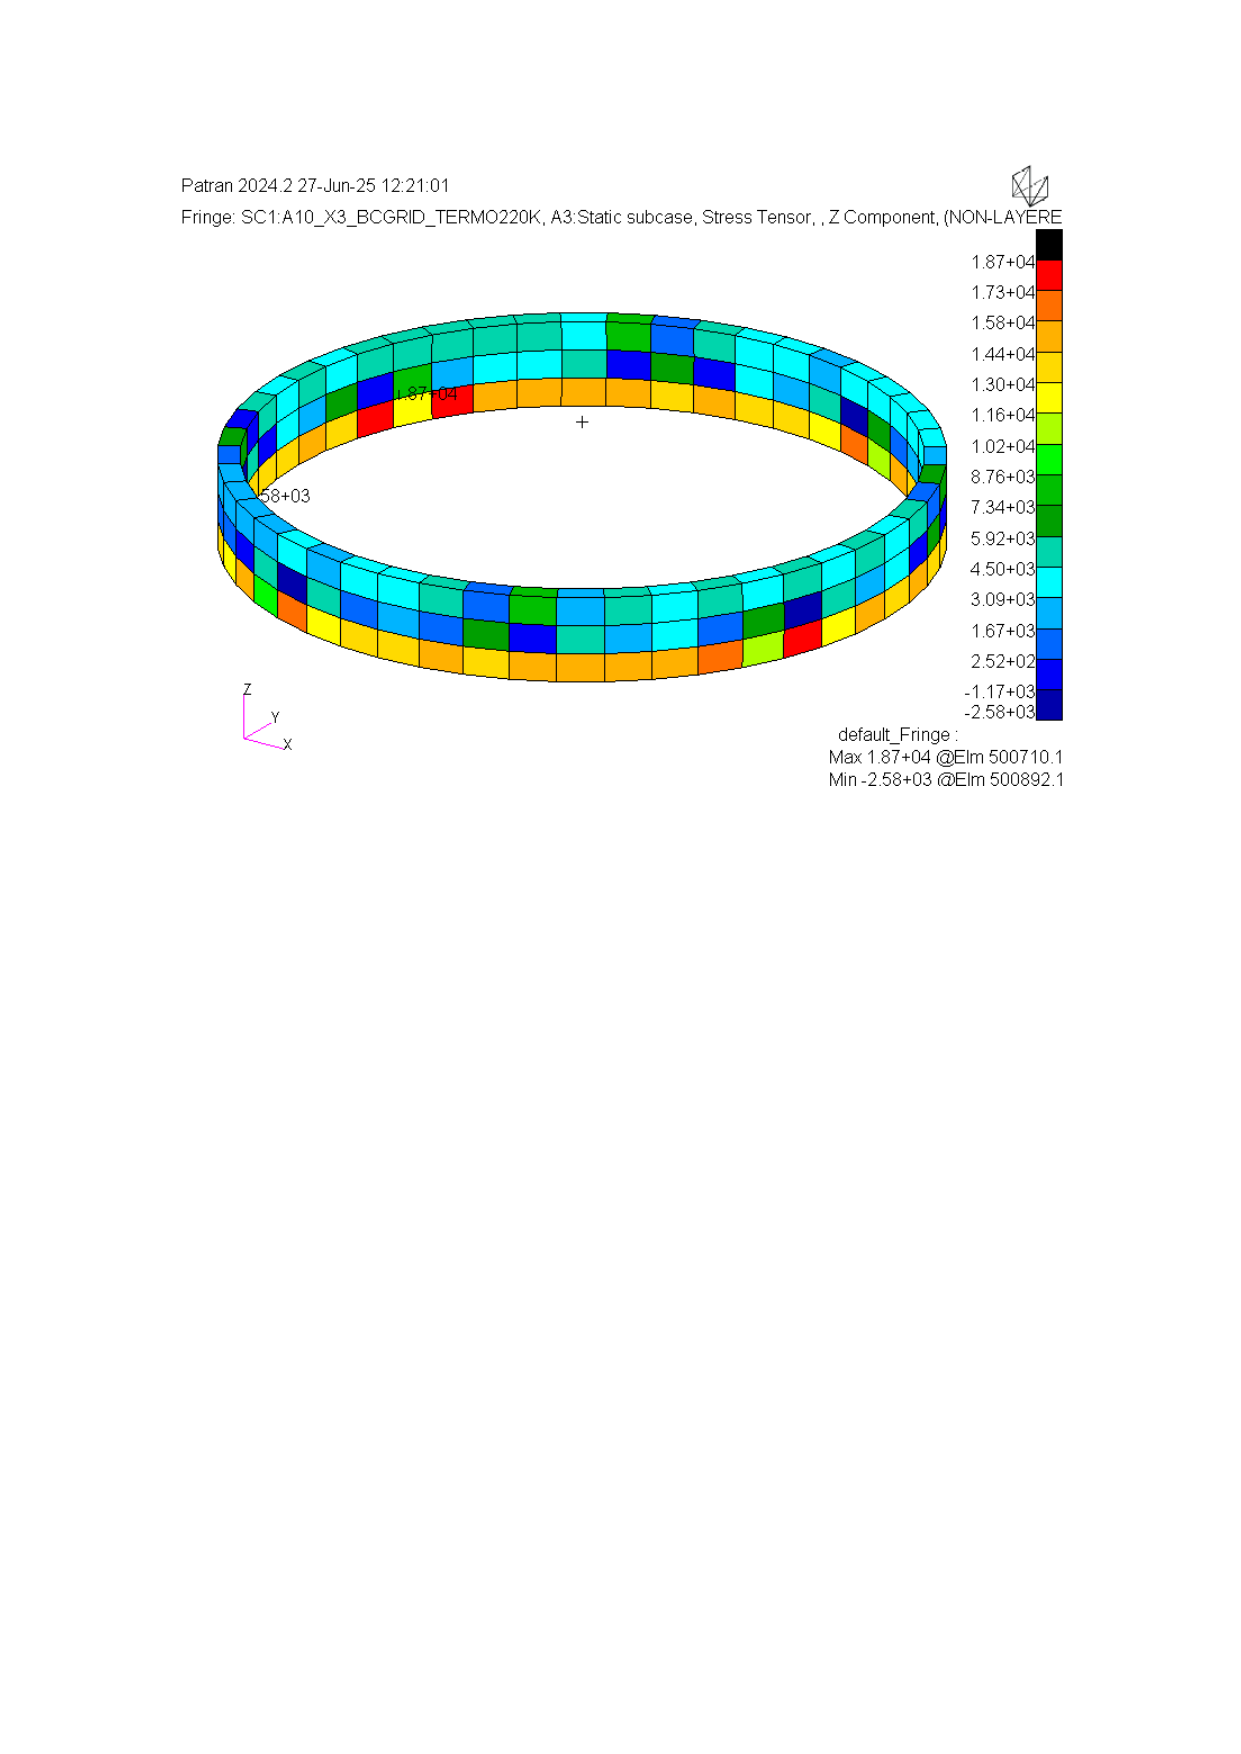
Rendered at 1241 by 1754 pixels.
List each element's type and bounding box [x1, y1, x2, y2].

picture [177, 147, 1063, 786]
